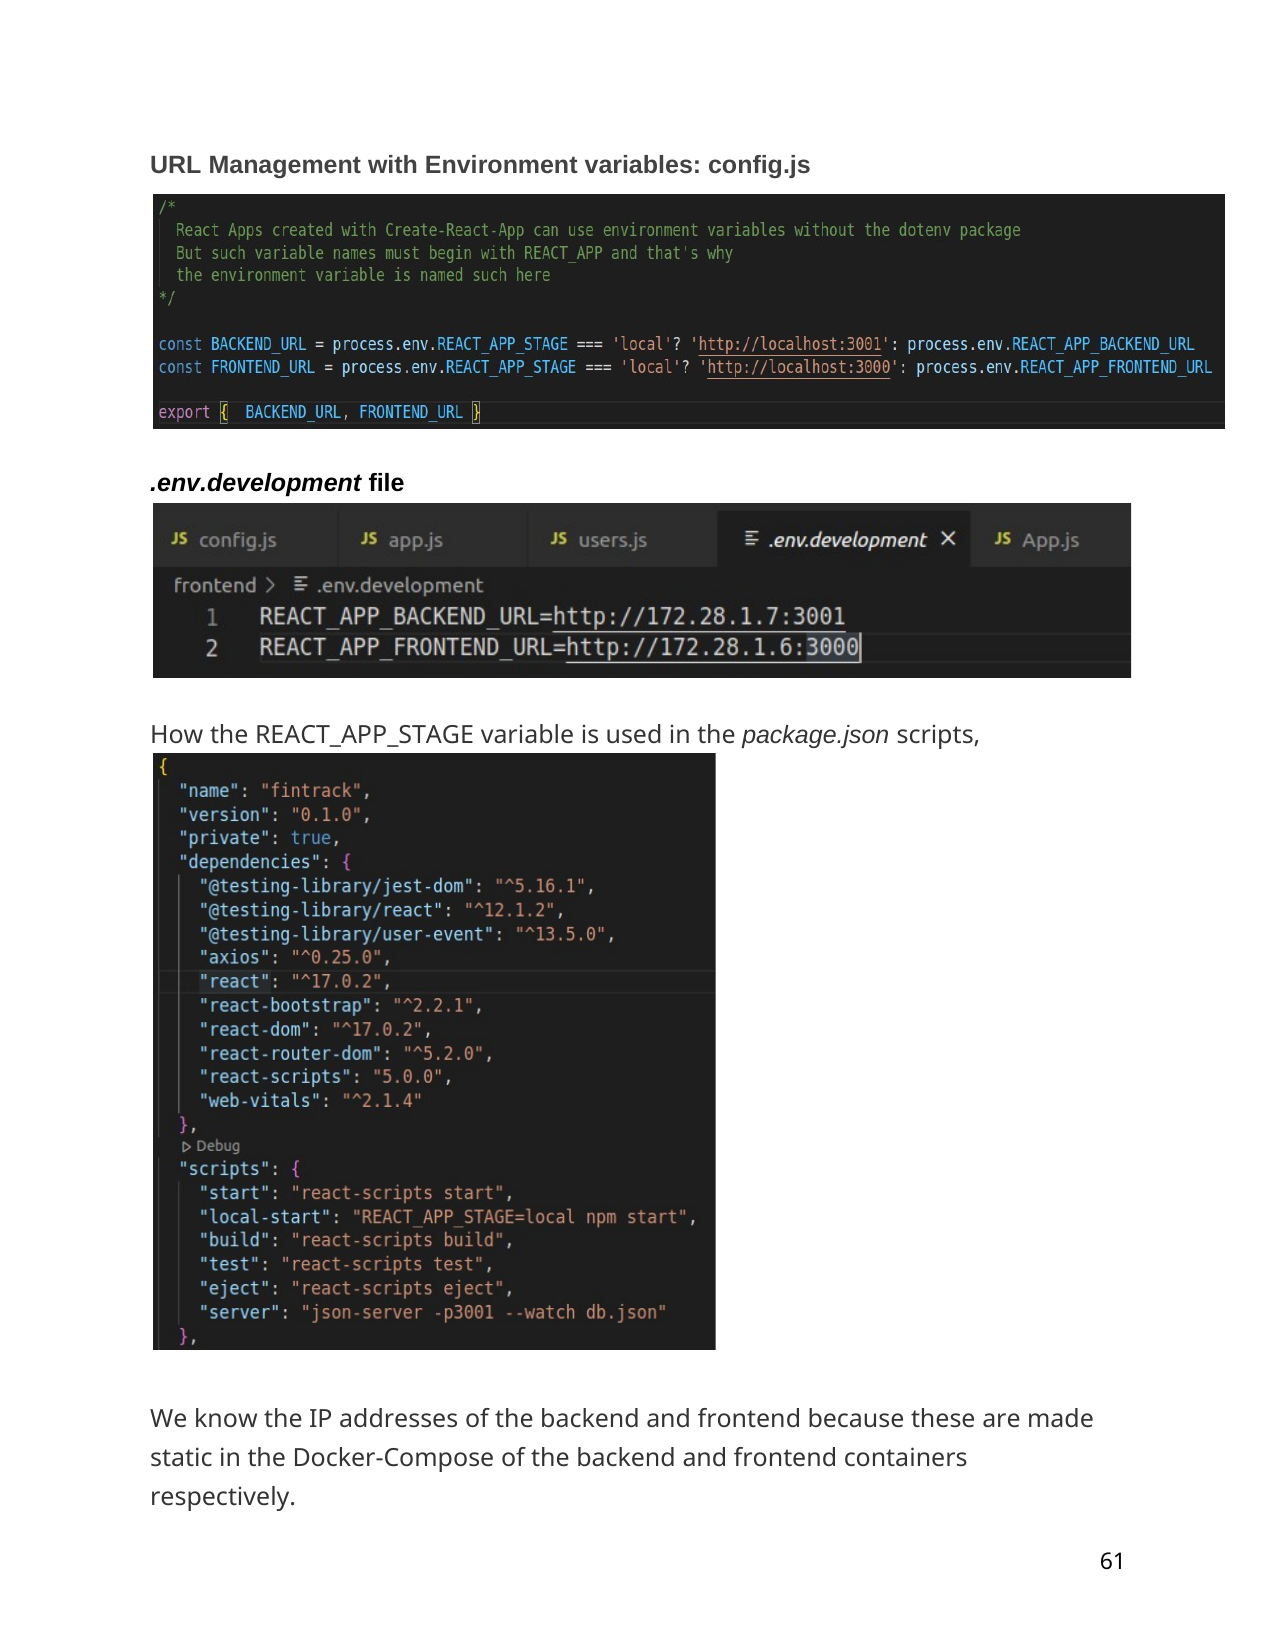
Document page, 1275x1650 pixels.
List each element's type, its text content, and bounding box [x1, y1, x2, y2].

text URL Management with Environment variables: config.js [150, 150, 1264, 179]
picture [153, 194, 1225, 429]
text How the REACT_APP_STAGE variable is used in the package.json scripts, [150, 717, 1264, 751]
text We know the IP addresses of the backend and frontend because these are made static in the Docker-Compose of the backend and frontend containers respectively. [150, 1401, 1114, 1513]
picture [153, 753, 716, 1350]
picture [153, 503, 1132, 678]
subtitle .env.development file [150, 468, 1264, 496]
